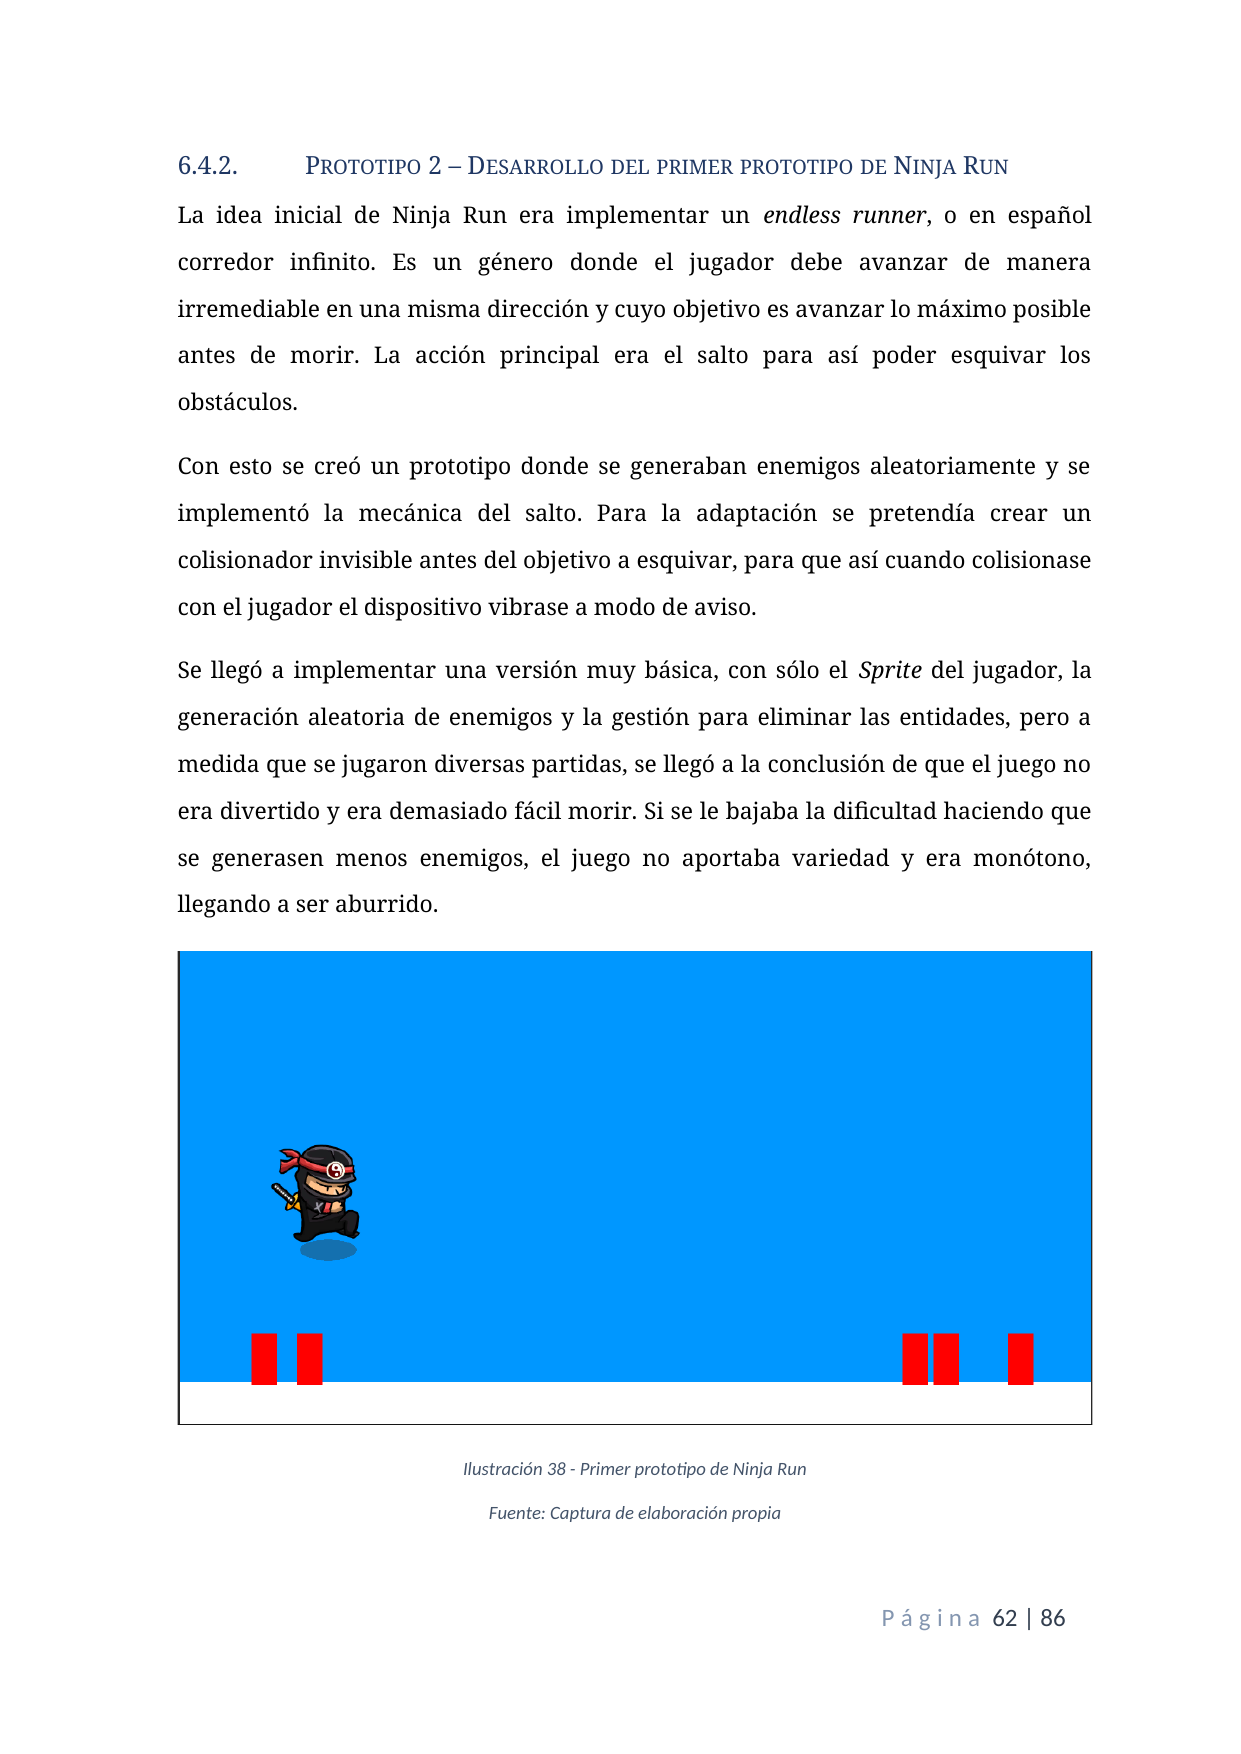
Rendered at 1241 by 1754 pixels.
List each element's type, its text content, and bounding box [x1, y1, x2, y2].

text Se llegó a implementar una versión muy básica, con sólo el Sprite del jugador, la generación aleatoria de enemigos y la gestión para eliminar las entidades, pero a medida que se jugaron diversas partidas, se llegó a la conclusión de que el juego no era divertido y era demasiado fácil morir. Si se le bajaba la dificultad haciendo que se generasen menos enemigos, el juego no aportaba variedad y era monótono, llegando a ser aburrido. [177, 654, 1092, 919]
text Fuente: Captura de elaboración propia [177, 1501, 1092, 1524]
picture [177, 951, 1093, 1424]
text La idea inicial de Ninja Run era implementar un endless runner, o en español corredor infinito. Es un género donde el jugador debe avanzar de manera irremediable en una misma dirección y cuyo objetivo es avanzar lo máximo posible antes de morir. La acción principal era el salto para así poder esquivar los obstáculos. [177, 199, 1092, 417]
list Prototipo 2 – Desarrollo del primer prototipo de Ninja Run [177, 148, 1092, 182]
text Con esto se creó un prototipo donde se generaban enemigos aleatoriamente y se implementó la mecánica del salto. Para la adaptación se pretendía crear un colisionador invisible antes del objetivo a esquivar, para que así cuando colisionase con el jugador el dispositivo vibrase a modo de aviso. [177, 450, 1092, 622]
